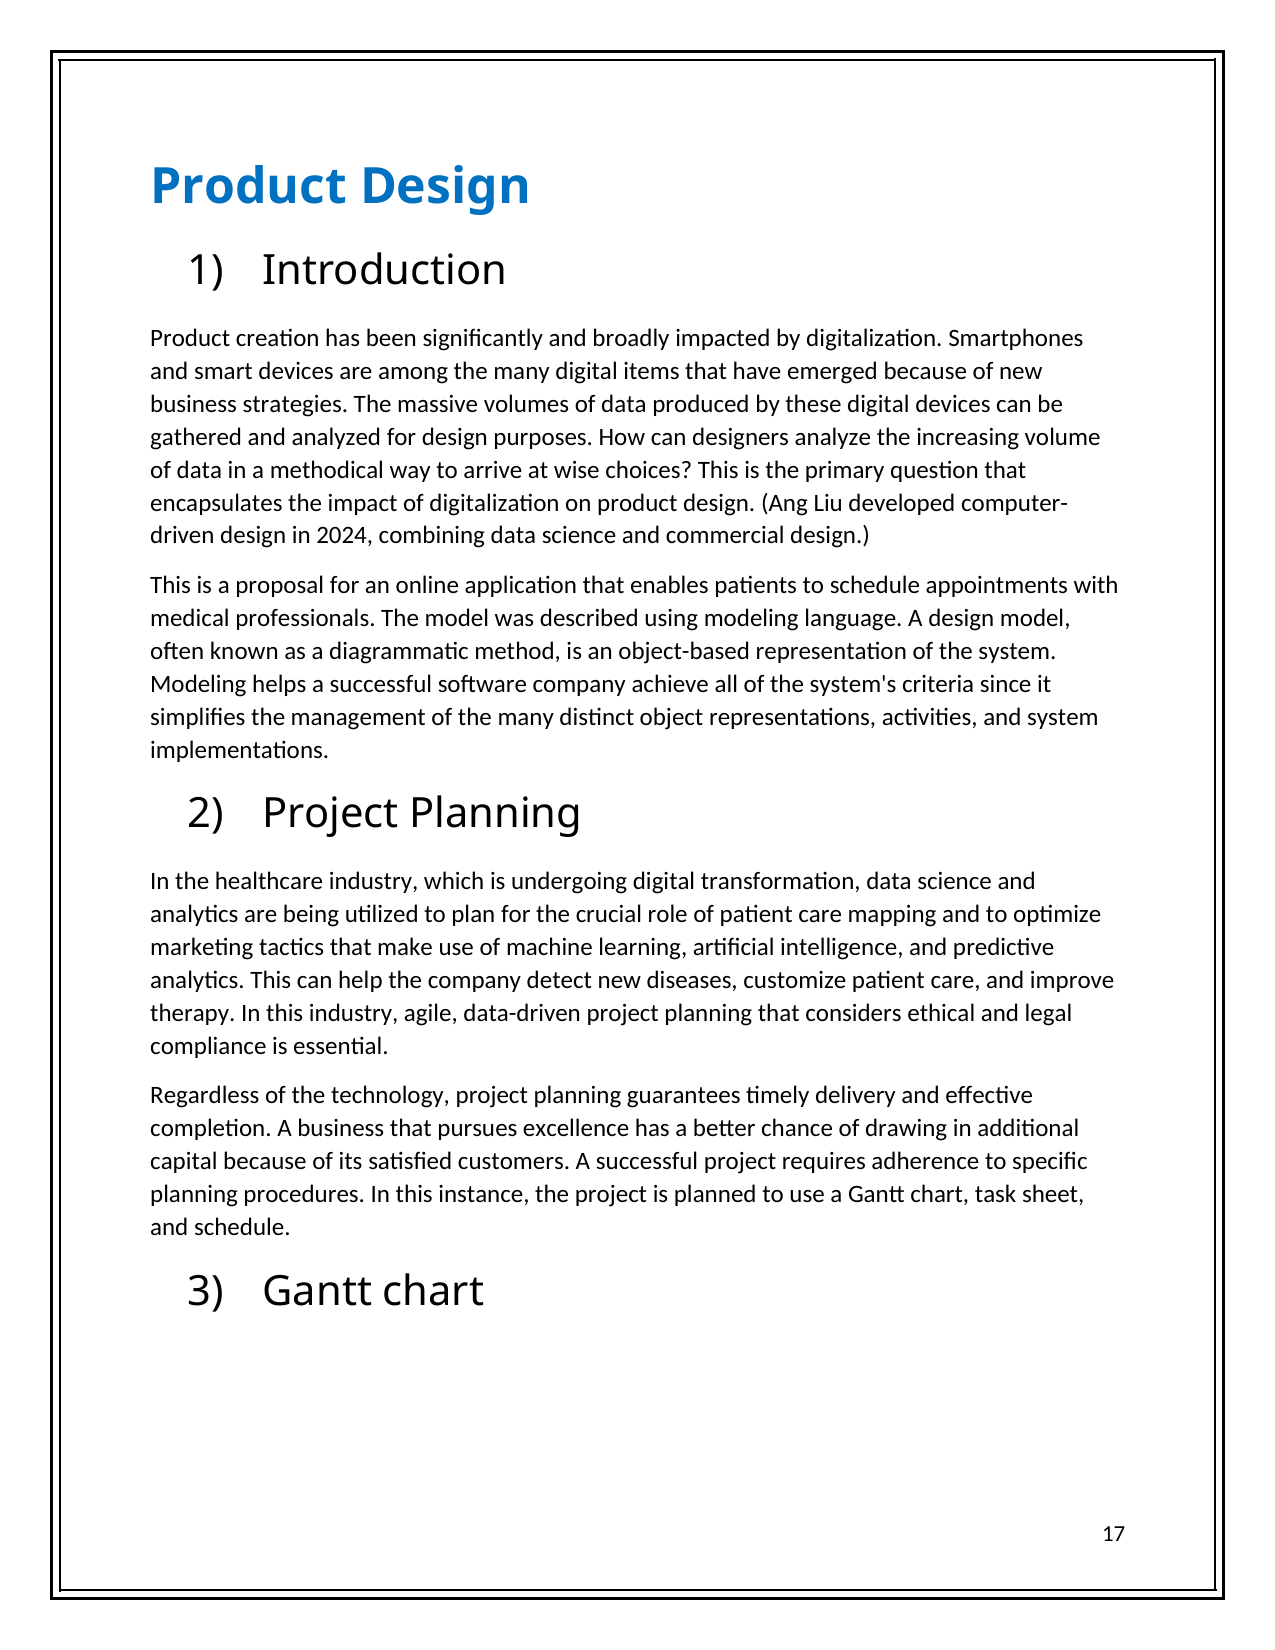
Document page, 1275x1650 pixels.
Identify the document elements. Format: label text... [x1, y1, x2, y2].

list Introduction [187, 240, 1125, 297]
text Product creation has been significantly and broadly impacted by digitalization. Smartphones and smart devices are among the many digital items that have emerged because of new business strategies. The massive volumes of data produced by these digital devices can be gathered and analyzed for design purposes. How can designers analyze the increasing volume of data in a methodical way to arrive at wise choices? This is the primary question that encapsulates the impact of digitalization on product design. (Ang Liu developed computer-driven design in 2024, combining data science and commercial design.) [150, 322, 1125, 550]
text Product Design [150, 150, 1125, 218]
list Project Planning [187, 783, 1125, 840]
text In the healthcare industry, which is undergoing digital transformation, data science and analytics are being utilized to plan for the crucial role of patient care mapping and to optimize marketing tactics that make use of machine learning, artificial intelligence, and predictive analytics. This can help the company detect new diseases, customize patient care, and improve therapy. In this industry, agile, data-driven project planning that considers ethical and legal compliance is essential. [150, 865, 1125, 1060]
text This is a proposal for an online application that enables patients to schedule appointments with medical professionals. The model was described using modeling language. A design model, often known as a diagrammatic method, is an object-based representation of the system. Modeling helps a successful software company achieve all of the system's criteria since it simplifies the management of the many distinct object representations, activities, and system implementations. [150, 569, 1125, 764]
text Regardless of the technology, project planning guarantees timely delivery and effective completion. A business that pursues excellence has a better chance of drawing in additional capital because of its satisfied customers. A successful project requires adherence to specific planning procedures. In this instance, the project is planned to use a Gantt chart, task sheet, and schedule. [150, 1079, 1125, 1242]
list Gantt chart [187, 1261, 1125, 1317]
